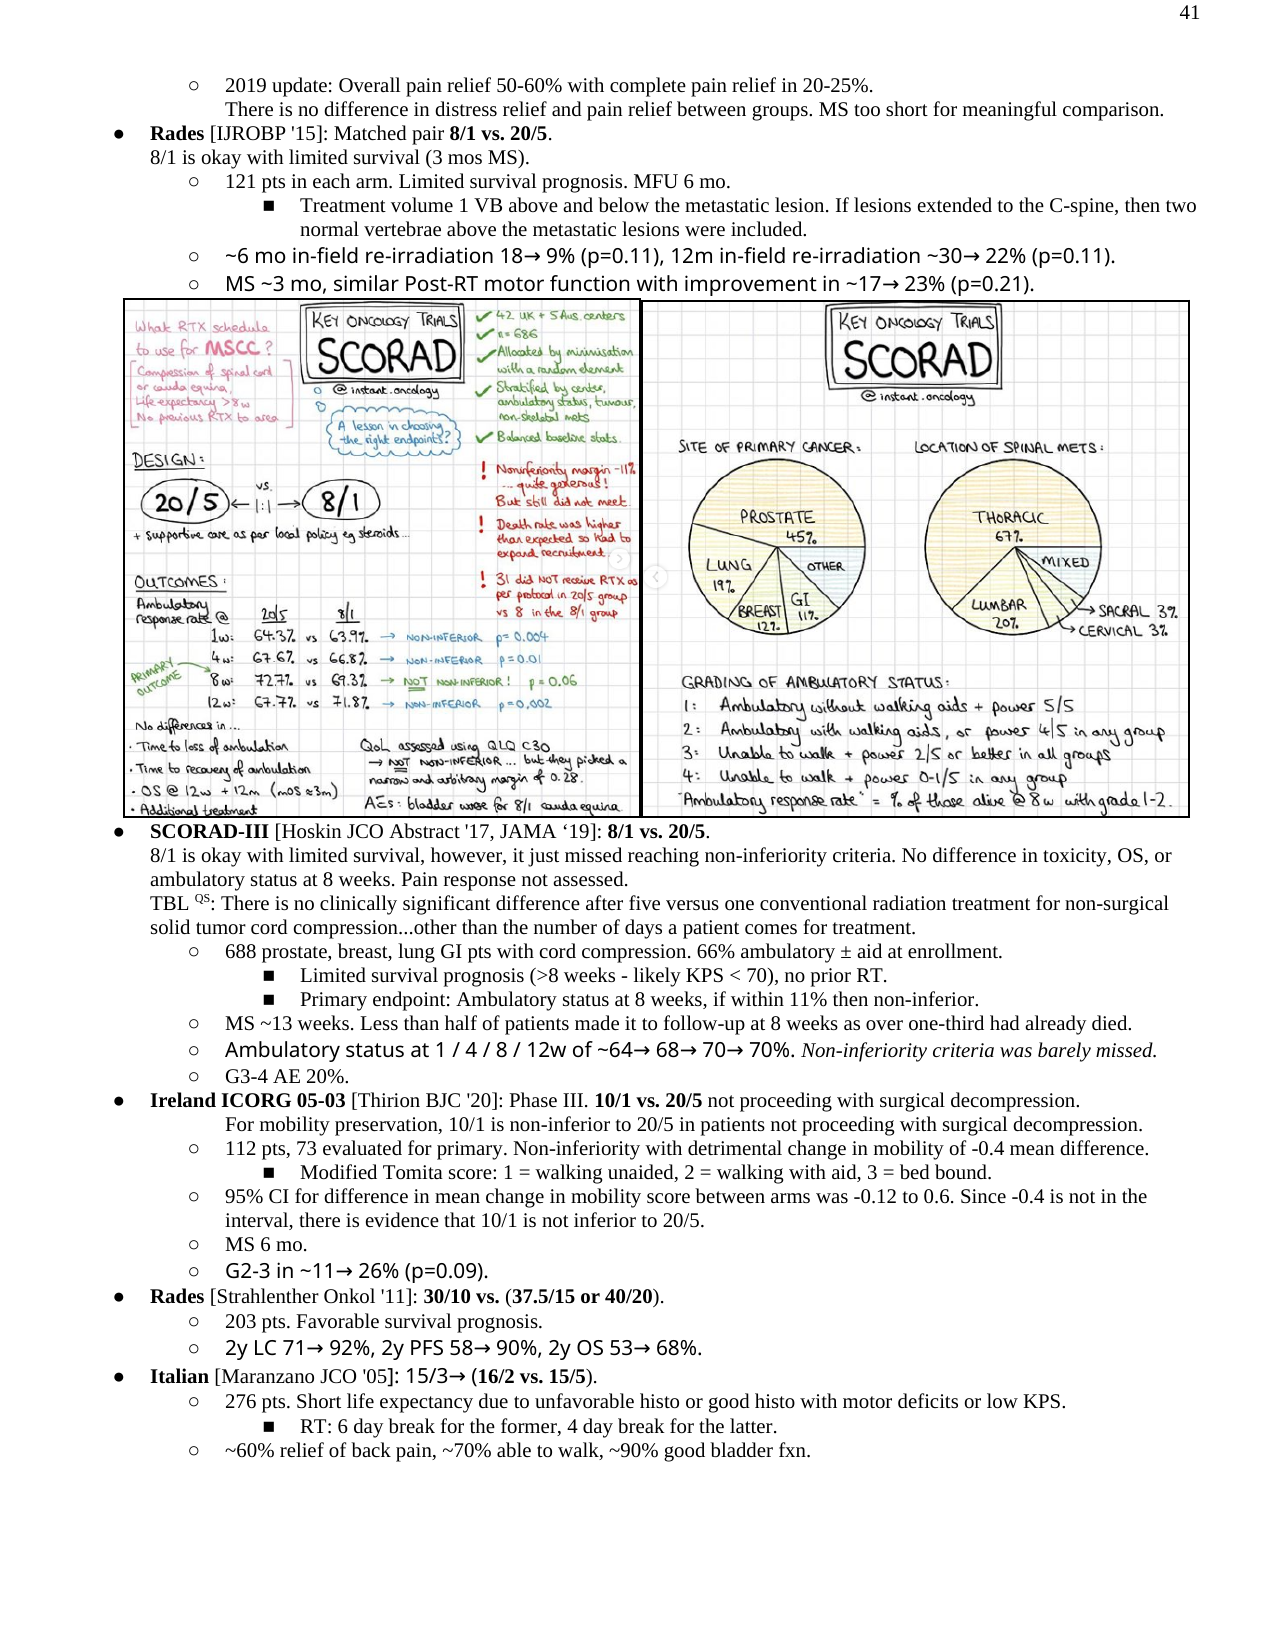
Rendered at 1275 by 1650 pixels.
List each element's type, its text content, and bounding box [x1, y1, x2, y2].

list Ambulatory status at 1 / 4 / 8 / 12w of ~64→ 68→ 70→ 70%. Non-inferiority criteria was barely missed. [187, 1035, 1200, 1063]
list Limited survival prognosis (>8 weeks - likely KPS < 70), no prior RT. [262, 963, 1200, 987]
list Treatment volume 1 VB above and below the metastatic lesion. If lesions extended to the C-spine, then two normal vertebrae above the metastatic lesions were included. [262, 193, 1200, 241]
list MS ~13 weeks. Less than half of patients made it to follow-up at 8 weeks as over one-third had already died. [187, 1011, 1200, 1035]
picture [125, 300, 639, 816]
list Ireland ICORG 05-03 [Thirion BJC '20]: Phase III. 10/1 vs. 20/5 not proceeding with surgical decompression. [112, 1088, 1200, 1112]
list 276 pts. Short life expectancy due to unfavorable histo or good histo with motor deficits or low KPS. [187, 1389, 1200, 1413]
list 121 pts in each arm. Limited survival prognosis. MFU 6 mo. [187, 169, 1200, 193]
list 688 prostate, breast, lung GI pts with cord compression. 66% ambulatory ± aid at enrollment. [187, 939, 1200, 963]
list Rades [Strahlenther Onkol '11]: 30/10 vs. (37.5/15 or 40/20). [112, 1284, 1200, 1308]
list G2-3 in ~11→ 26% (p=0.09). [187, 1256, 1200, 1284]
list 95% CI for difference in mean change in mobility score between arms was -0.12 to 0.6. Since -0.4 is not in the interval, there is evidence that 10/1 is not inferior to 20/5. [187, 1184, 1200, 1232]
list MS ~3 mo, similar Post-RT motor function with improvement in ~17→ 23% (p=0.21). [187, 269, 1200, 298]
text For mobility preservation, 10/1 is non-inferior to 20/5 in patients not proceeding with surgical decompression. [150, 1112, 1200, 1136]
list G3-4 AE 20%. [187, 1063, 1200, 1088]
list 112 pts, 73 evaluated for primary. Non-inferiority with detrimental change in mobility of -0.4 mean difference. [187, 1136, 1200, 1160]
list Rades [IJROBP '15]: Matched pair 8/1 vs. 20/5. 8/1 is okay with limited survival (3 mos MS). [112, 121, 1200, 169]
list RT: 6 day break for the former, 4 day break for the latter. [262, 1413, 1200, 1438]
list SCORAD-III [Hoskin JCO Abstract '17, JAMA ‘19]: 8/1 vs. 20/5. 8/1 is okay with limited survival, however, it just missed reaching non-inferiority criteria. No difference in toxicity, OS, or ambulatory status at 8 weeks. Pain response not assessed. TBL QS: There is no clinically significant difference after five versus one conventional radiation treatment for non-surgical solid tumor cord compression...other than the number of days a patient comes for treatment. [112, 818, 1200, 939]
list Italian [Maranzano JCO '05]: 15/3→ (16/2 vs. 15/5). [112, 1361, 1200, 1389]
list ~6 mo in-field re-irradiation 18→ 9% (p=0.11), 12m in-field re-irradiation ~30→ 22% (p=0.11). [187, 241, 1200, 269]
list 203 pts. Favorable survival prognosis. [187, 1308, 1200, 1333]
list 2y LC 71→ 92%, 2y PFS 58→ 90%, 2y OS 53→ 68%. [187, 1333, 1200, 1361]
picture [643, 302, 1188, 816]
list 2019 update: Overall pain relief 50-60% with complete pain relief in 20-25%. There is no difference in distress relief and pain relief between groups. MS too short for meaningful comparison. [187, 73, 1200, 121]
list Modified Tomita score: 1 = walking unaided, 2 = walking with aid, 3 = bed bound. [262, 1160, 1200, 1184]
list MS 6 mo. [187, 1232, 1200, 1256]
list ~60% relief of back pain, ~70% able to walk, ~90% good bladder fxn. [187, 1438, 1200, 1462]
list Primary endpoint: Ambulatory status at 8 weeks, if within 11% then non-inferior. [262, 987, 1200, 1011]
